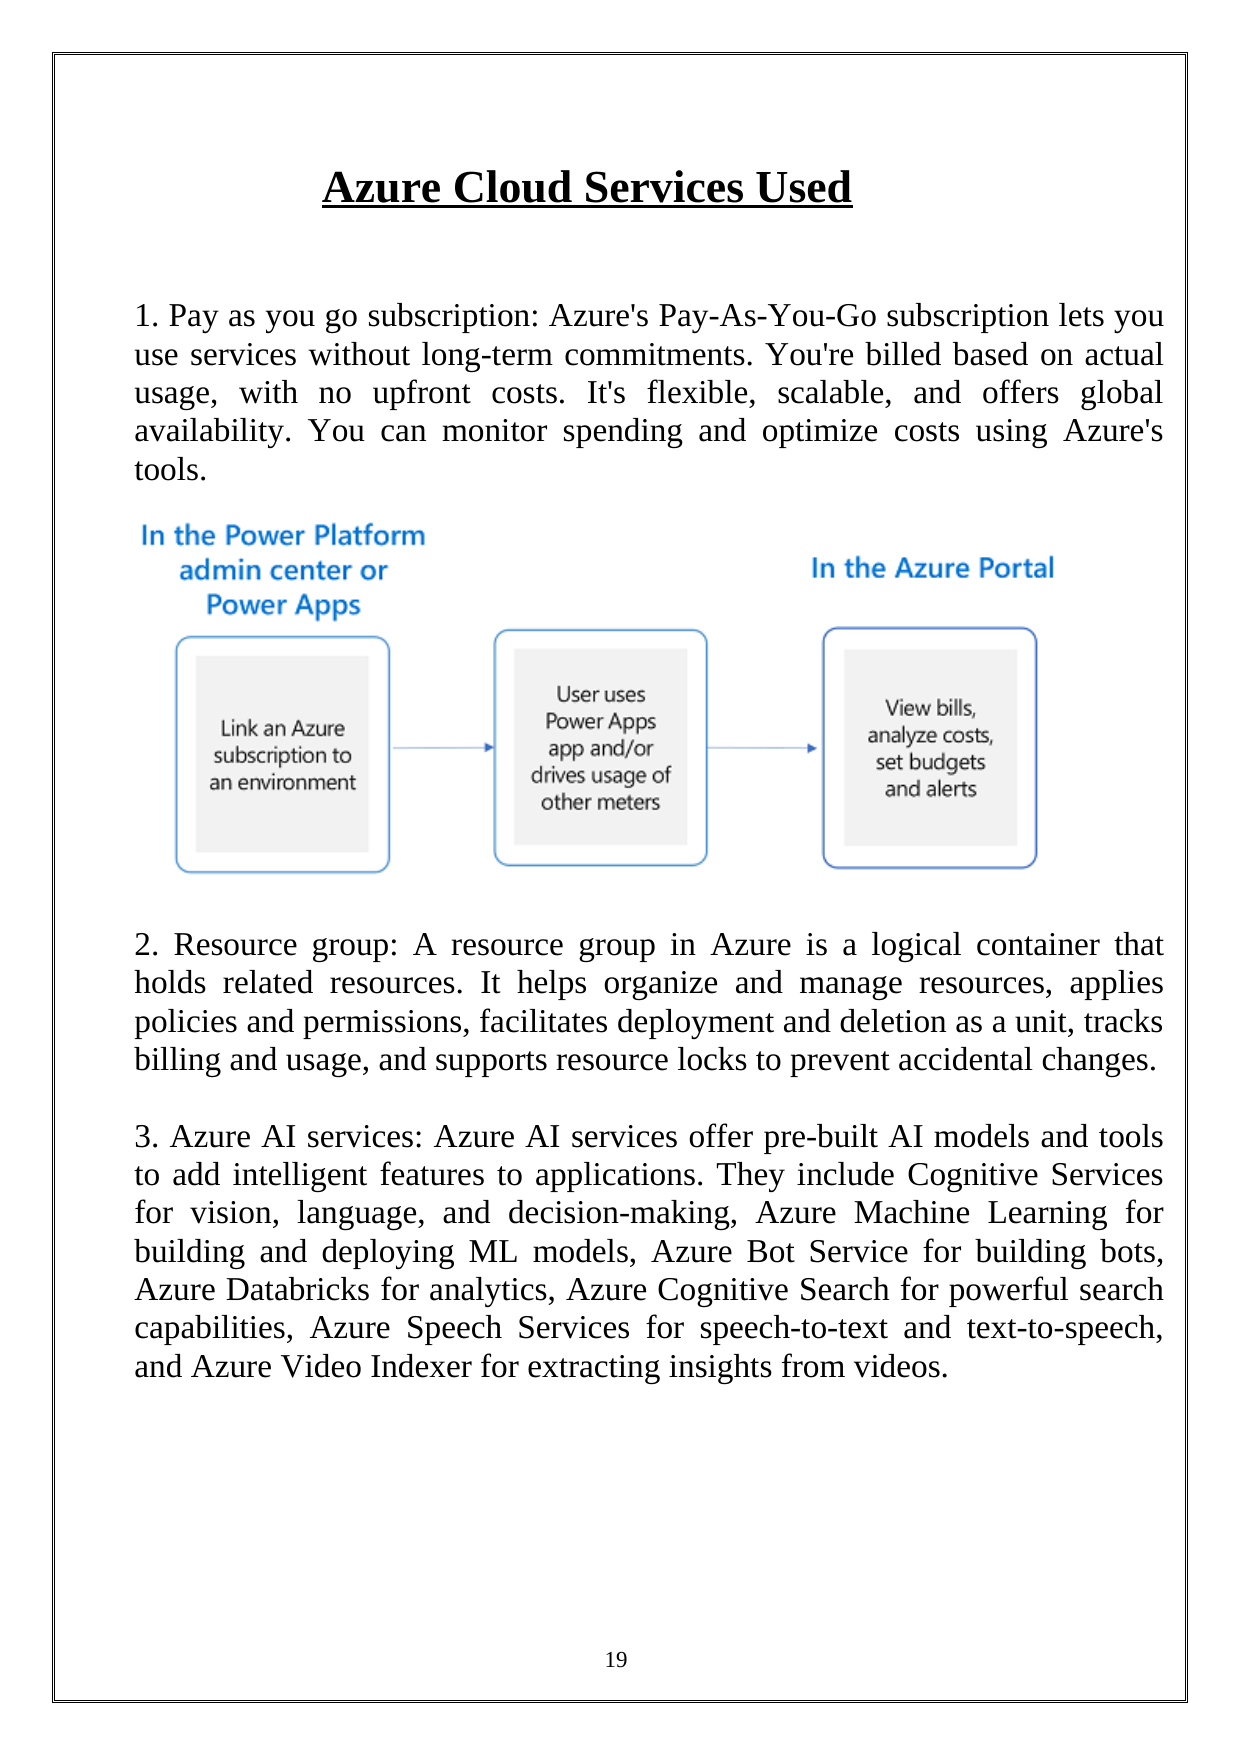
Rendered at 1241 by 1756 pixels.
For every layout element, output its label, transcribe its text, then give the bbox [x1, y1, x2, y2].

text 2. Resource group: A resource group in Azure is a logical container that holds related resources. It helps organize and manage resources, applies policies and permissions, facilitates deployment and deletion as a unit, tracks billing and usage, and supports resource locks to prevent accidental changes. [134, 924, 1165, 1078]
text 1. Pay as you go subscription: Azure's Pay-As-You-Go subscription lets you use services without long-term commitments. You're billed based on actual usage, with no upfront costs. It's flexible, scalable, and offers global availability. You can monitor spending and optimize costs using Azure's tools. [134, 296, 1165, 487]
subtitle Azure Cloud Services Used [209, 160, 1165, 213]
text 3. Azure AI services: Azure AI services offer pre-built AI models and tools to add intelligent features to applications. They include Cognitive Services for vision, language, and decision-making, Azure Machine Learning for building and deploying ML models, Azure Bot Service for building bots, Azure Databricks for analytics, Azure Cognitive Search for powerful search capabilities, Azure Speech Services for speech-to-text and text-to-speech, and Azure Video Indexer for extracting insights from videos. [134, 1116, 1165, 1384]
picture [134, 487, 1072, 887]
